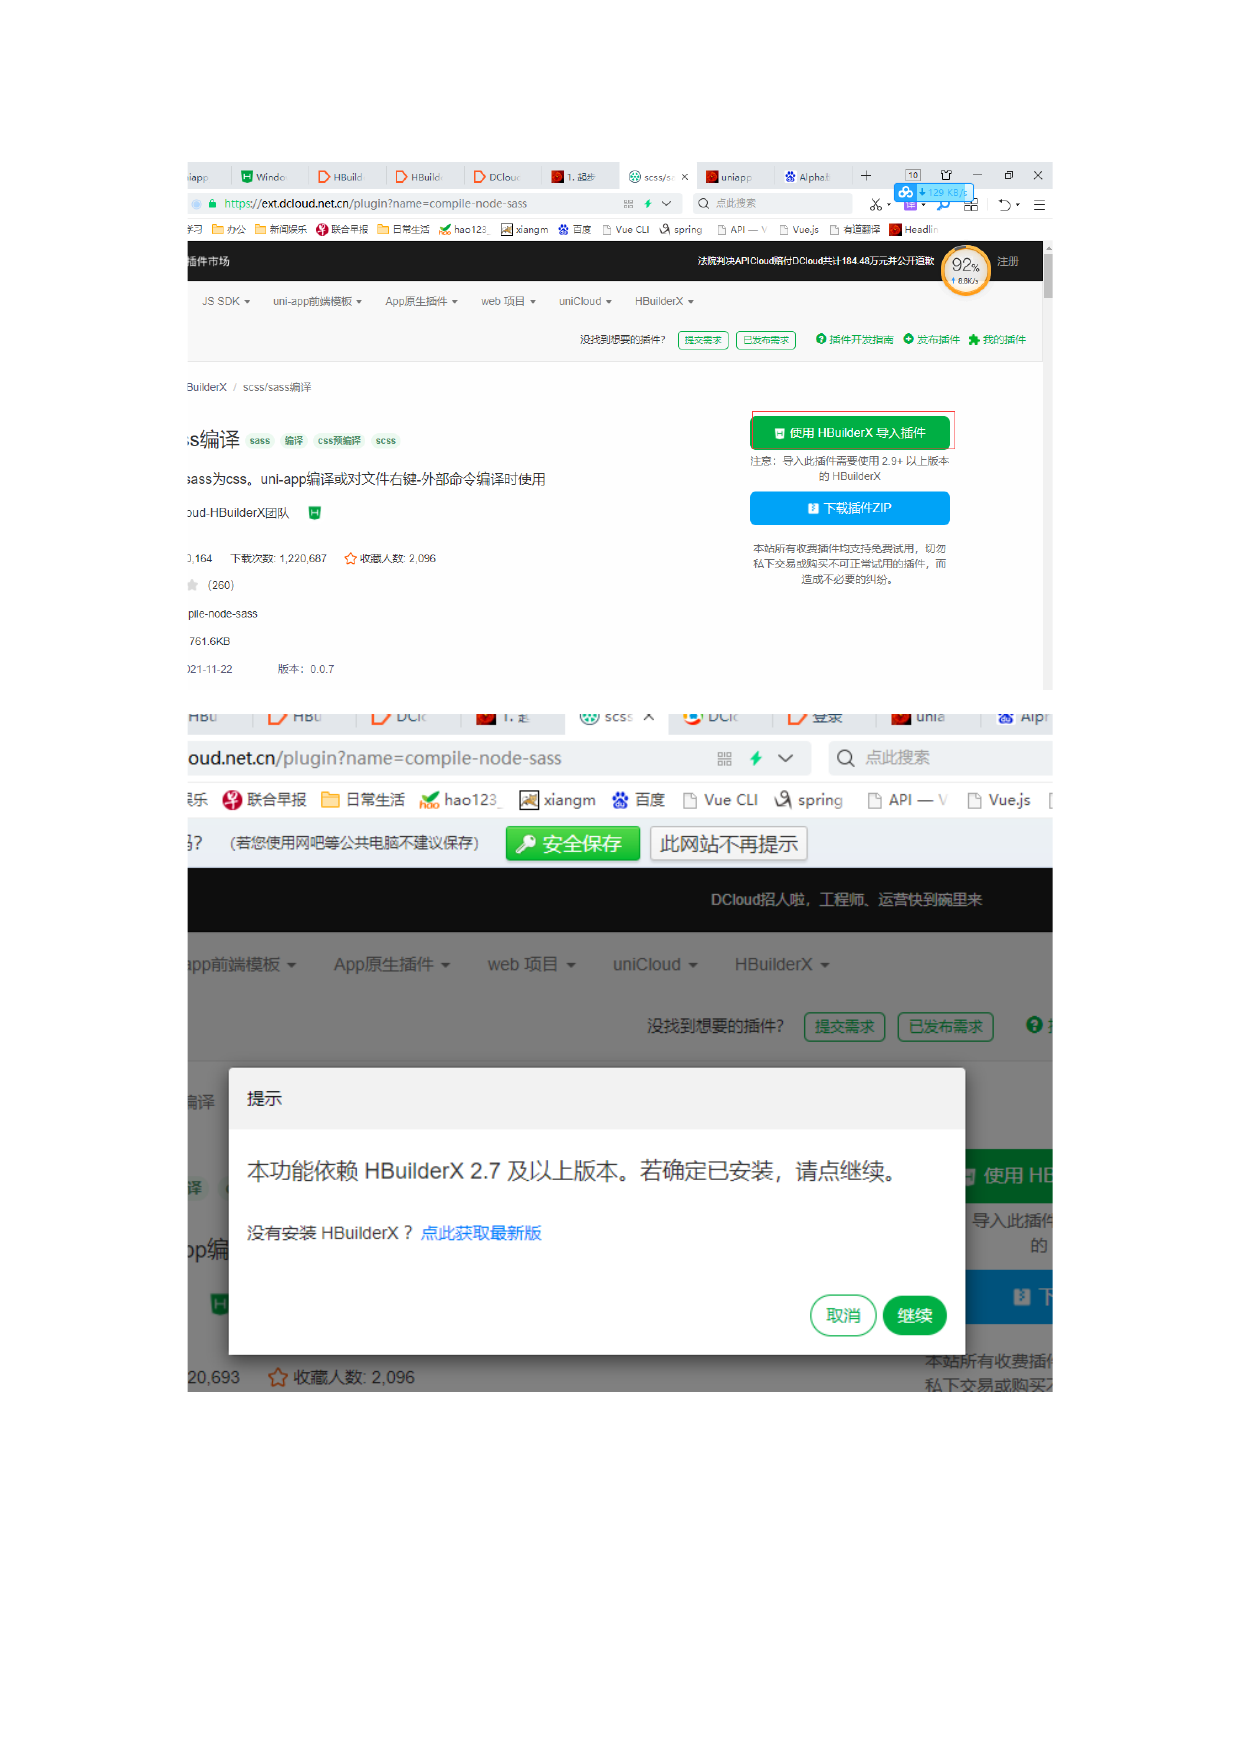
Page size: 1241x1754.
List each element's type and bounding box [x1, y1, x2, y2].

picture [187, 714, 1053, 1392]
picture [187, 162, 1053, 690]
picture [1014, 1289, 1030, 1306]
picture [1046, 1289, 1053, 1305]
